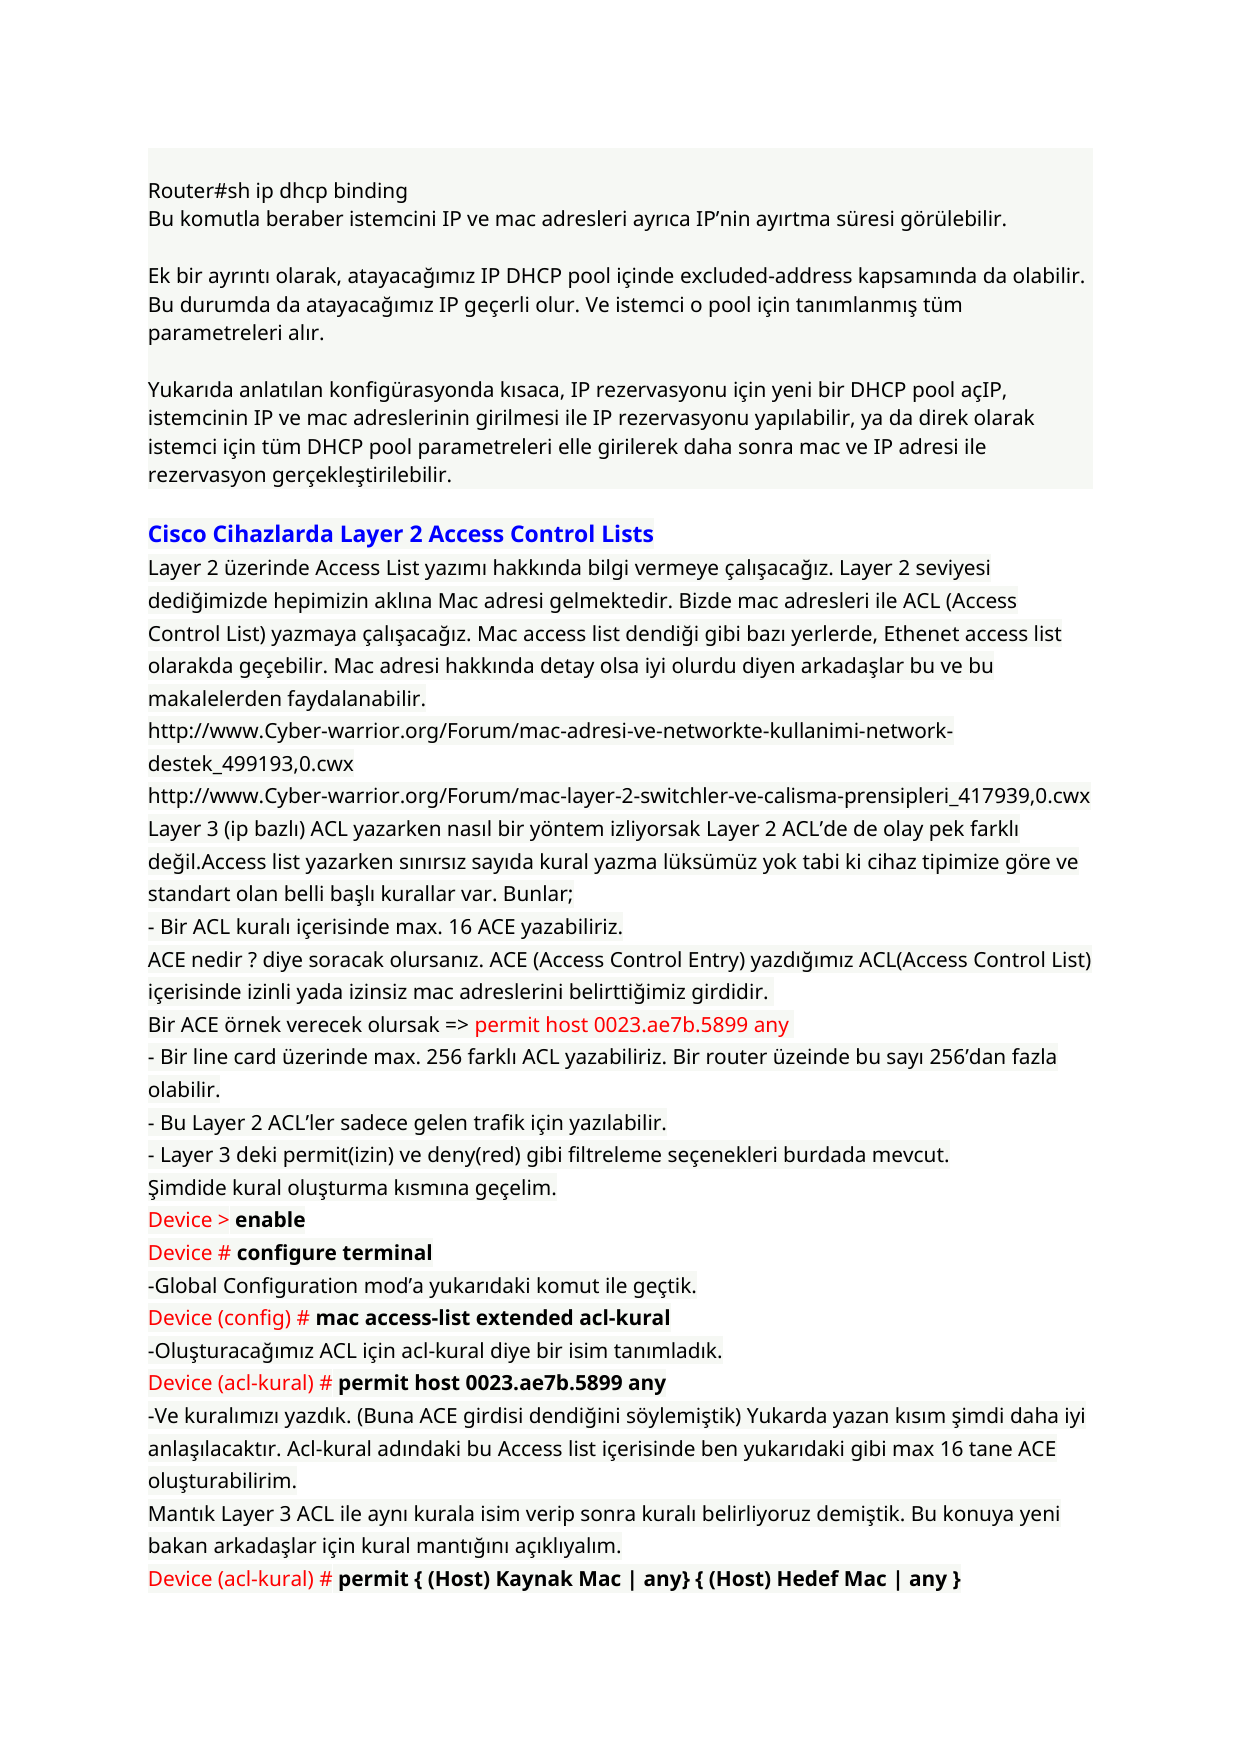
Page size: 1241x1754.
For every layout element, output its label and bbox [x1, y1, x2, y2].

text [148, 148, 1093, 489]
text [148, 518, 1093, 1593]
